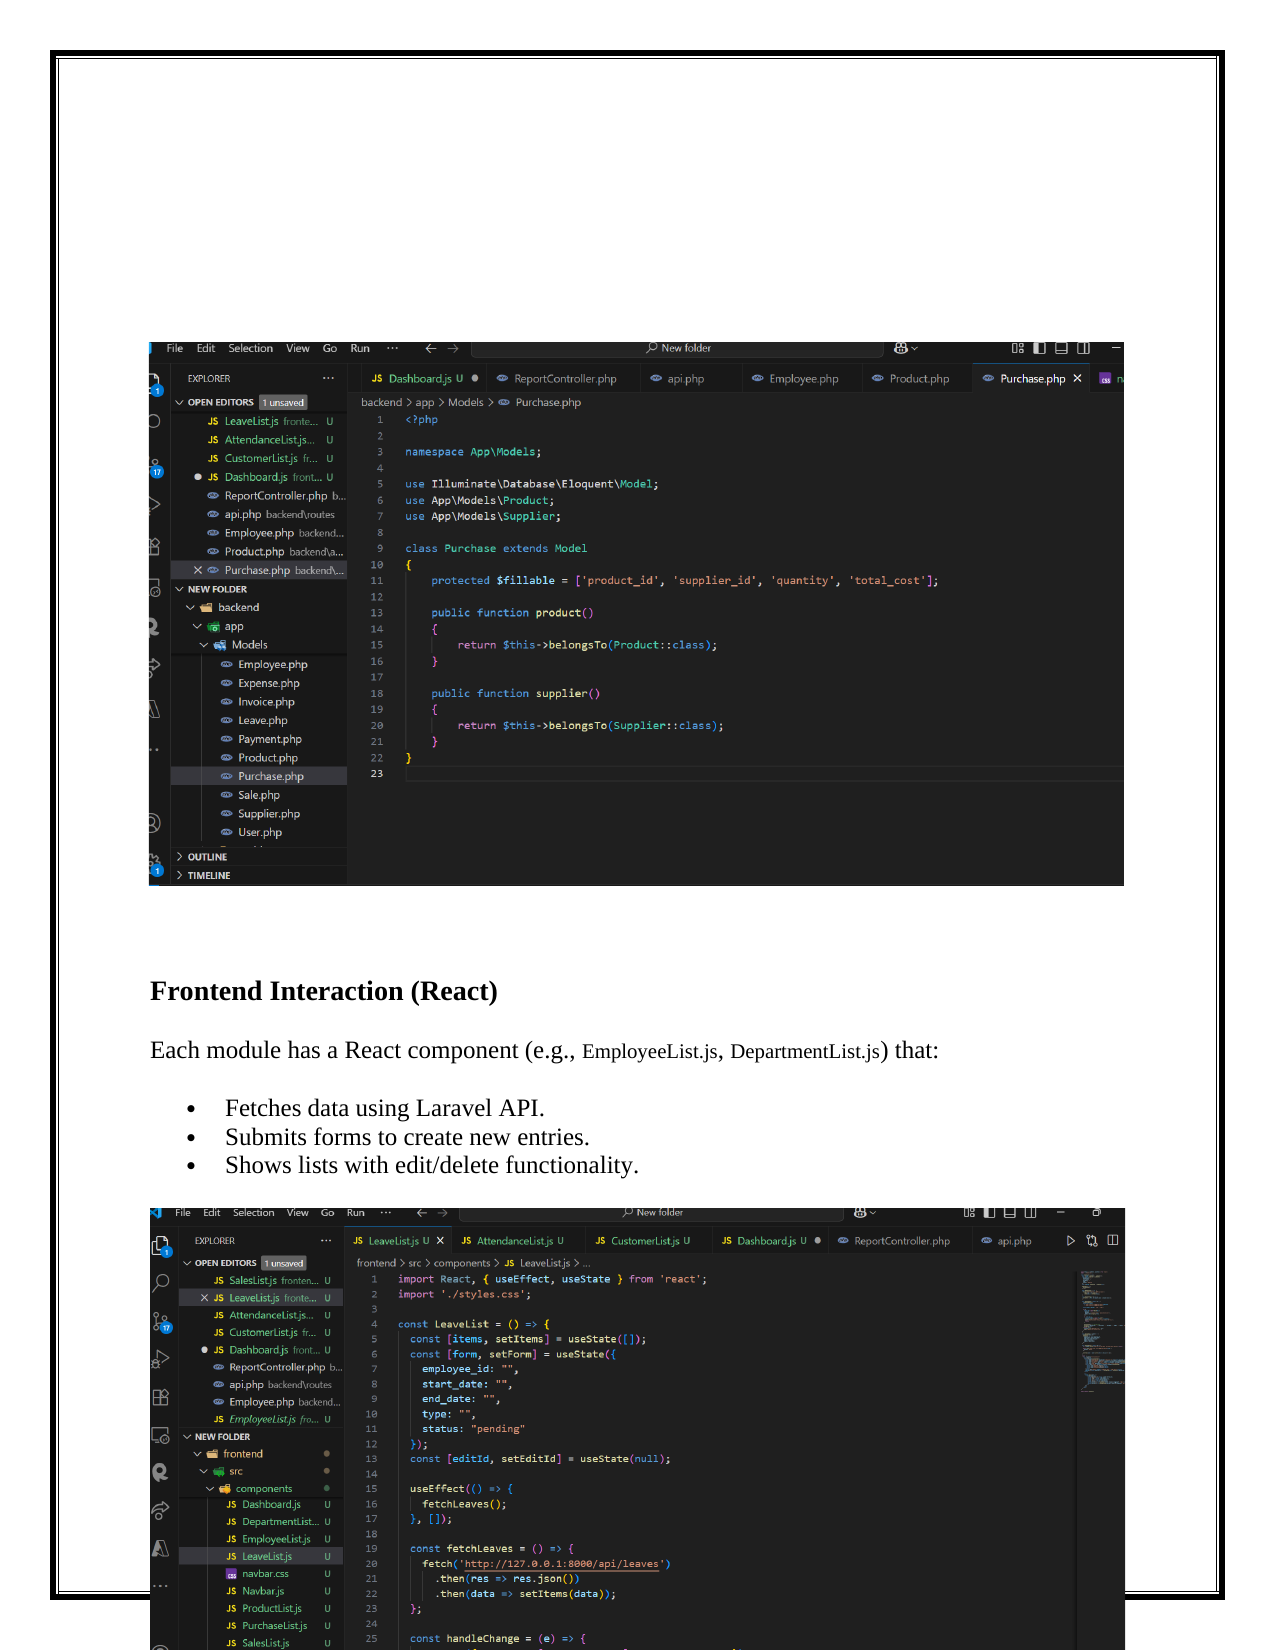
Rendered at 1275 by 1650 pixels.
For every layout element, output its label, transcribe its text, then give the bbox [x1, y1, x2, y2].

picture [148, 819, 1124, 1363]
picture [150, 263, 1125, 751]
subtitle Frontend Interaction (React) [150, 1451, 1125, 1483]
